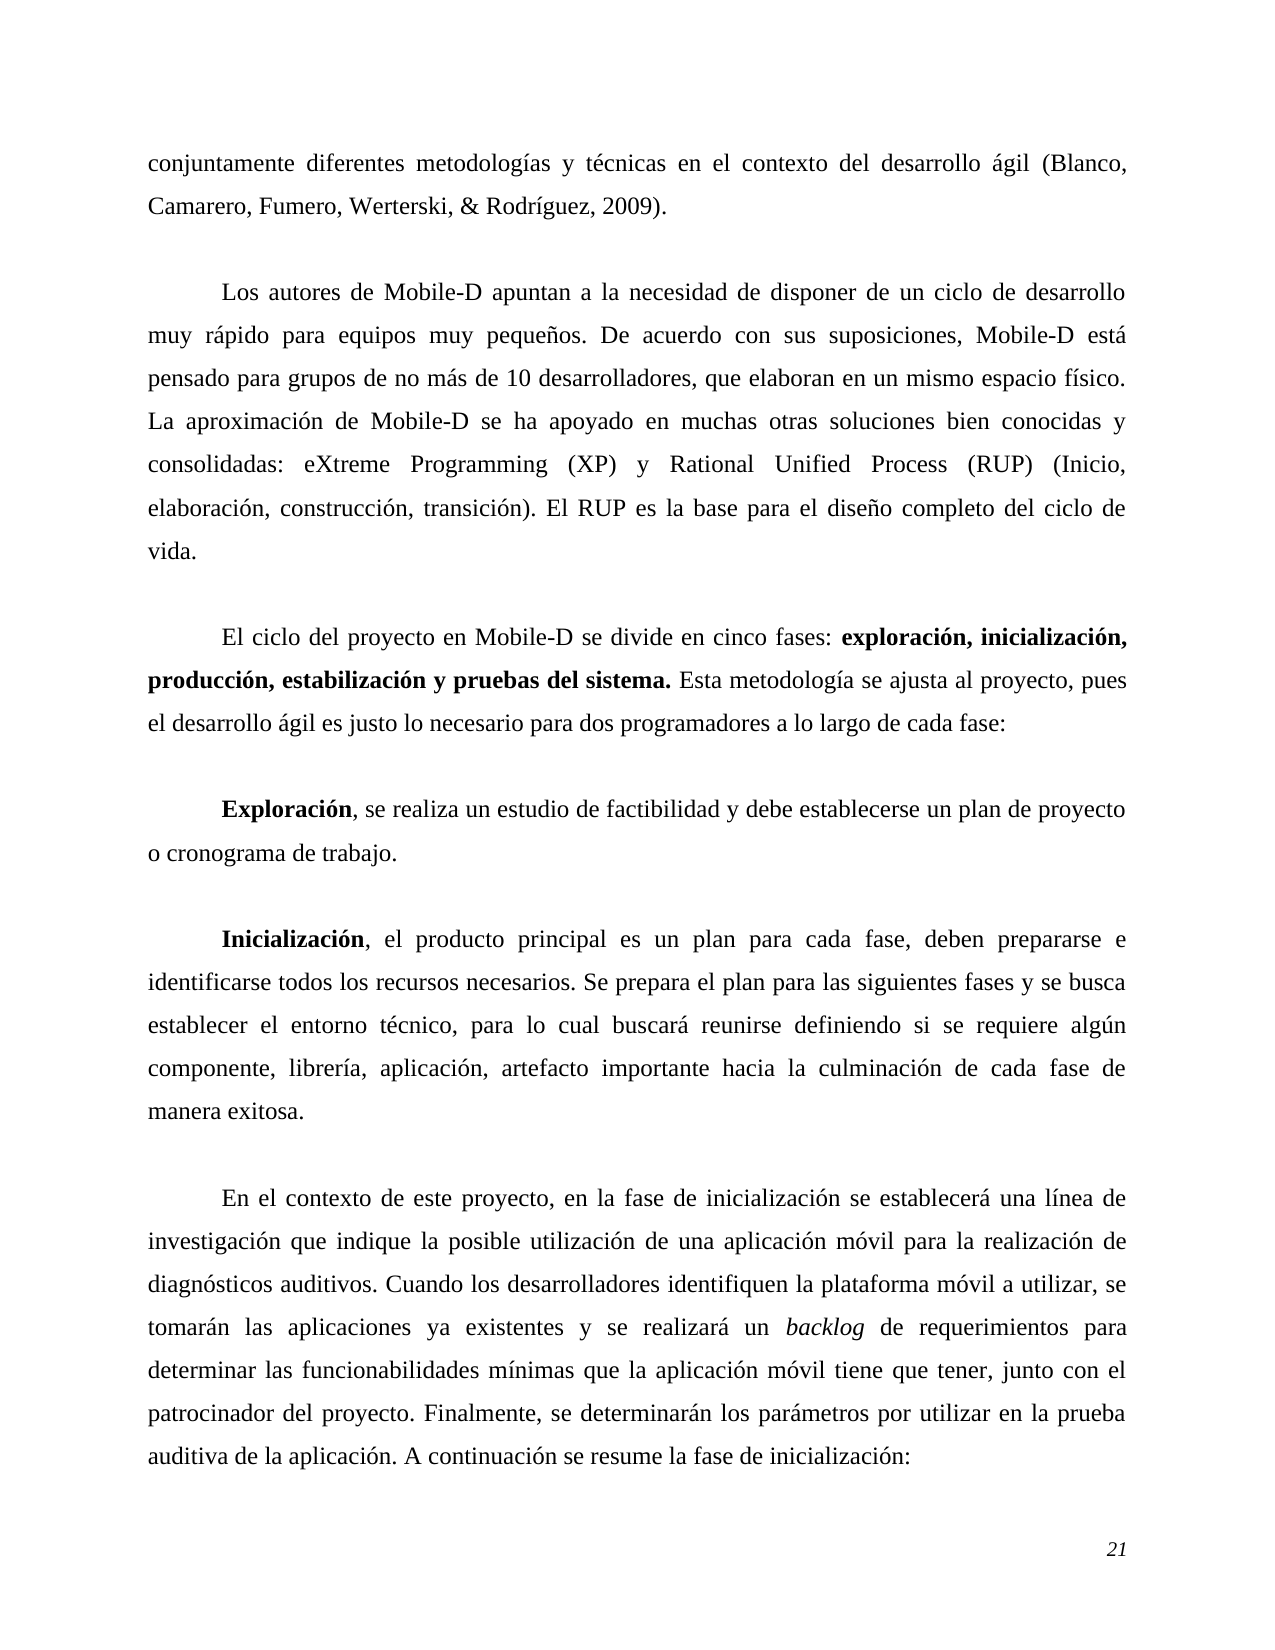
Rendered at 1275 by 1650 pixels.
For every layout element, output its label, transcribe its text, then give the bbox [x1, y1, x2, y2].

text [148, 148, 1127, 219]
text Inicialización, el producto principal es un plan para cada fase, deben prepararse e identificarse todos los recursos necesarios. Se prepara el plan para las siguientes fases y se busca establecer el entorno técnico, para lo cual buscará reunirse definiendo si se requiere algún componente, librería, aplicación, artefacto importante hacia la culminación de cada fase de manera exitosa. [148, 924, 1127, 1125]
text El ciclo del proyecto en Mobile-D se divide en cinco fases: exploración, inicialización, producción, estabilización y pruebas del sistema. Esta metodología se ajusta al proyecto, pues el desarrollo ágil es justo lo necesario para dos programadores a lo largo de cada fase: [148, 622, 1127, 737]
text Exploración, se realiza un estudio de factibilidad y debe establecerse un plan de proyecto o cronograma de trabajo. [148, 794, 1127, 866]
text En el contexto de este proyecto, en la fase de inicialización se establecerá una línea de investigación que indique la posible utilización de una aplicación móvil para la realización de diagnósticos auditivos. Cuando los desarrolladores identifiquen la plataforma móvil a utilizar, se tomarán las aplicaciones ya existentes y se realizará un backlog de requerimientos para determinar las funcionabilidades mínimas que la aplicación móvil tiene que tener, junto con el patrocinador del proyecto. Finalmente, se determinarán los parámetros por utilizar en la prueba auditiva de la aplicación. A continuación se resume la fase de inicialización: [148, 1183, 1127, 1470]
text Los autores de Mobile-D apuntan a la necesidad de disponer de un ciclo de desarrollo muy rápido para equipos muy pequeños. De acuerdo con sus suposiciones, Mobile-D está pensado para grupos de no más de 10 desarrolladores, que elaboran en un mismo espacio físico. La aproximación de Mobile-D se ha apoyado en muchas otras soluciones bien conocidas y consolidadas: eXtreme Programming (XP) y Rational Unified Process (RUP) (Inicio, elaboración, construcción, transición). El RUP es la base para el diseño completo del ciclo de vida. [148, 277, 1127, 564]
